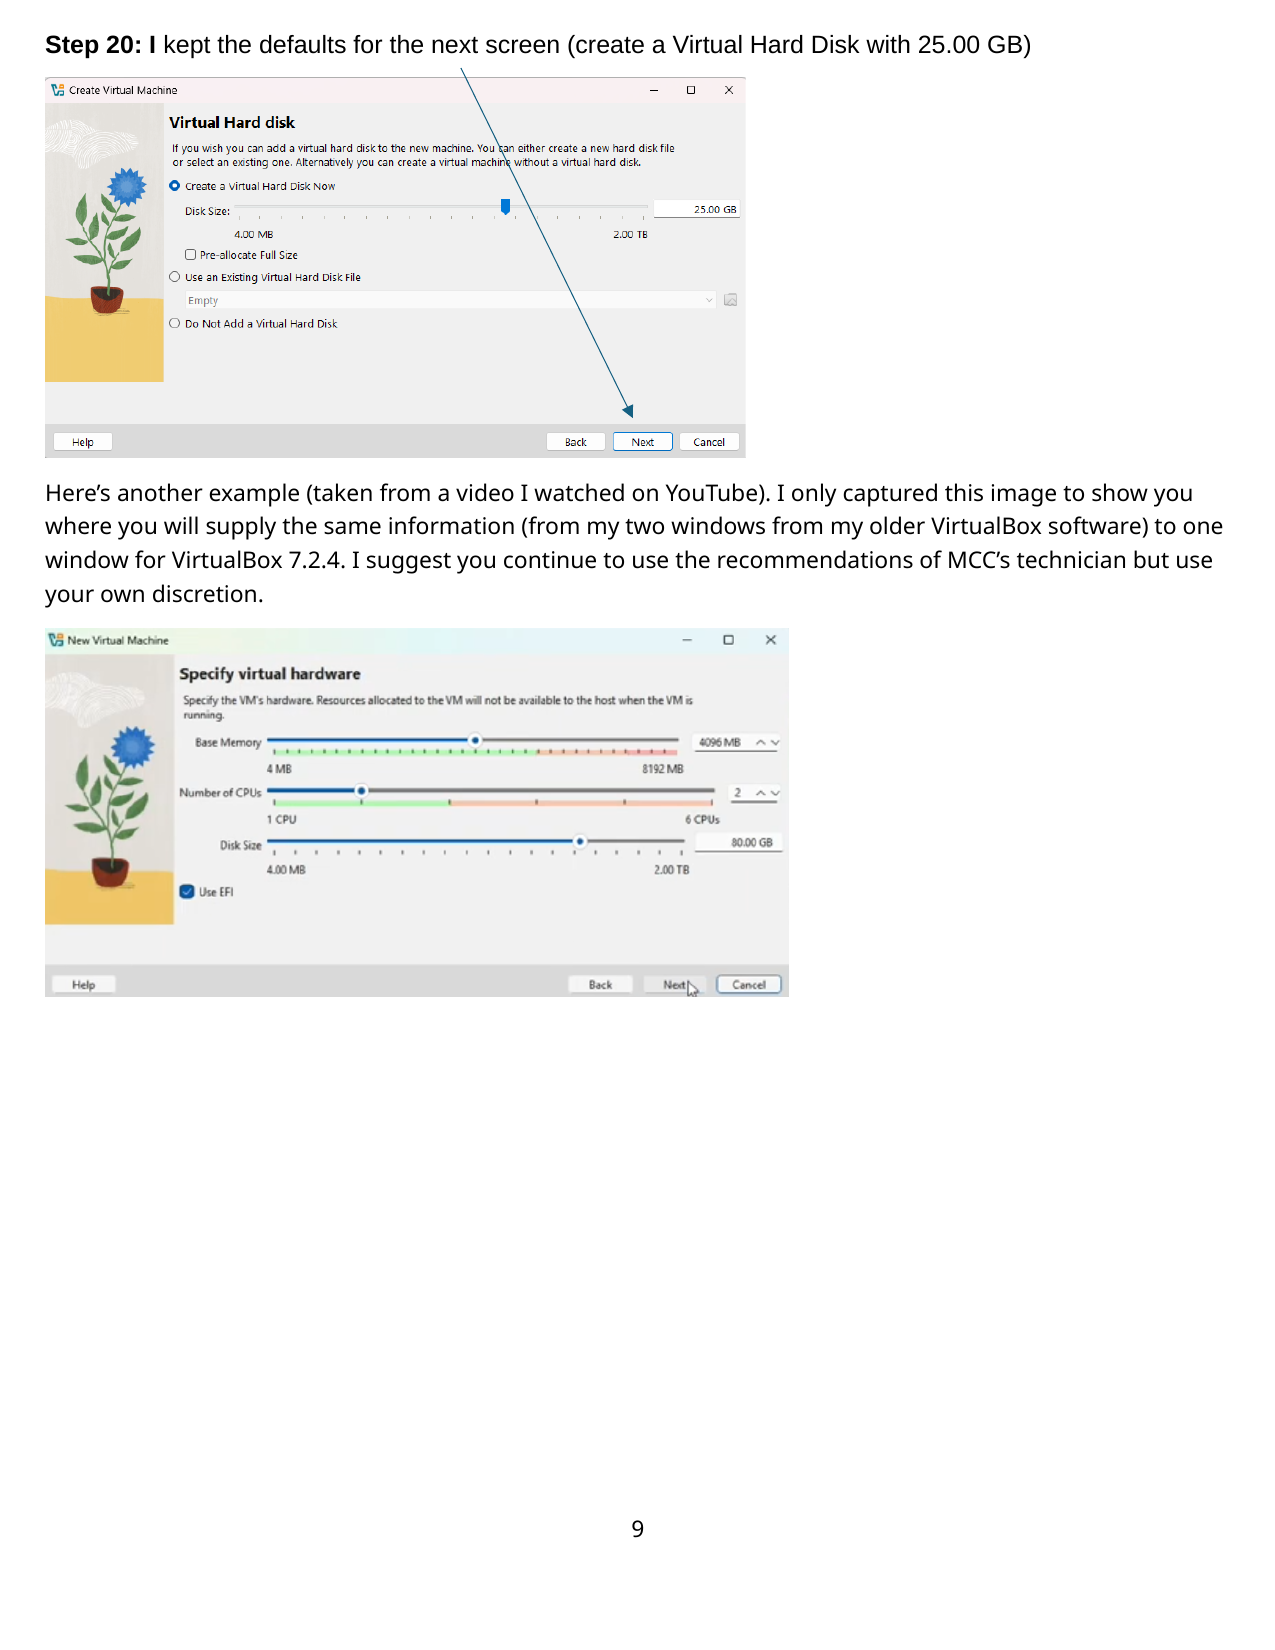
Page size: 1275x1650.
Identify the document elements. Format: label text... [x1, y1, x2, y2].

picture [45, 628, 789, 997]
text Step 20: I kept the defaults for the next screen (create a Virtual Hard Disk with 25.00 GB) [45, 30, 1230, 59]
picture [45, 77, 746, 458]
text Here’s another example (taken from a video I watched on YouTube). I only captured this image to show you where you will supply the same information (from my two windows from my older VirtualBox software) to one window for VirtualBox 7.2.4. I suggest you continue to use the recommendations of MCC’s technician but use your own discretion. [45, 477, 1230, 609]
